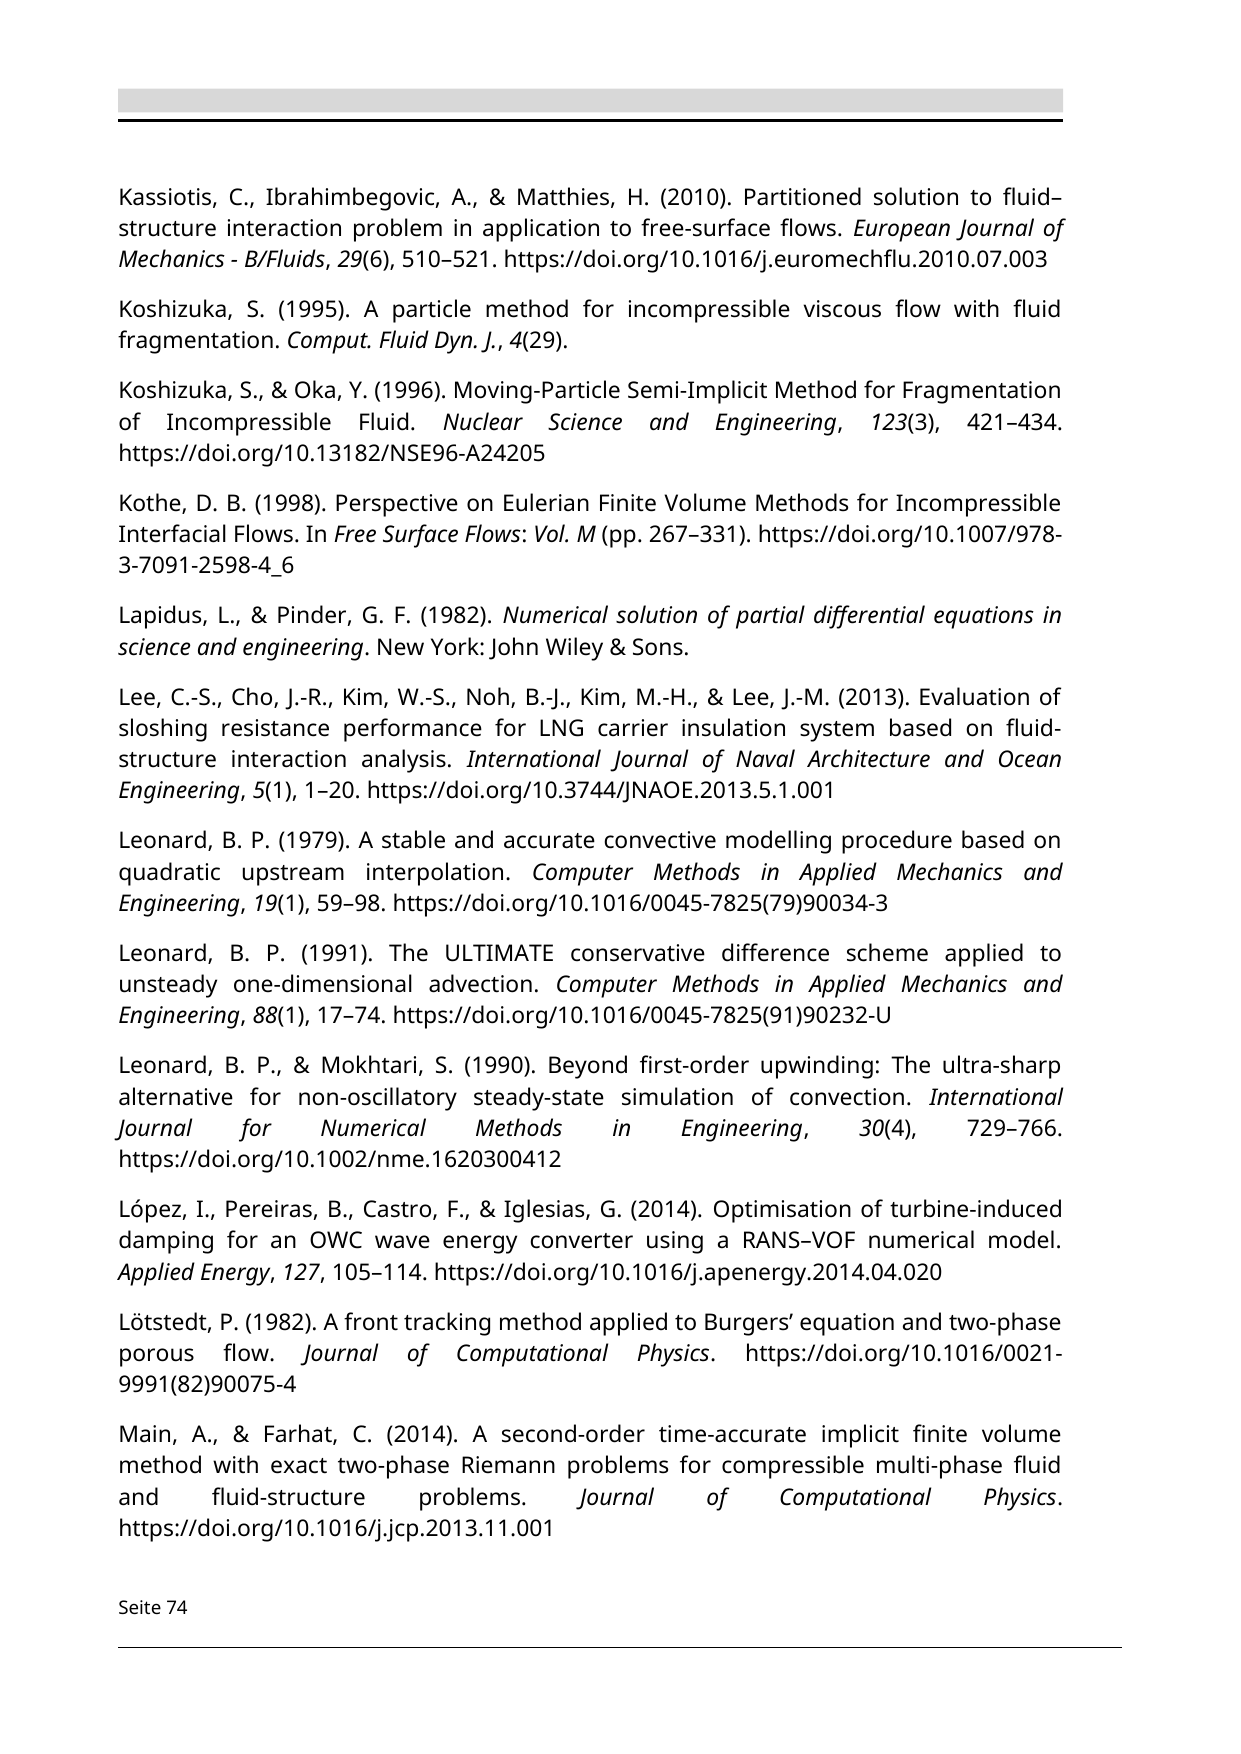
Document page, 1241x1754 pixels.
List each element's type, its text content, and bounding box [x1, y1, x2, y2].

text Leonard, B. P. (1991). The ULTIMATE conservative difference scheme applied to unsteady one-dimensional advection. Computer Methods in Applied Mechanics and Engineering, 88(1), 17–74. https://doi.org/10.1016/0045-7825(91)90232-U [118, 937, 1063, 1031]
text López, I., Pereiras, B., Castro, F., & Iglesias, G. (2014). Optimisation of turbine-induced damping for an OWC wave energy converter using a RANS–VOF numerical model. Applied Energy, 127, 105–114. https://doi.org/10.1016/j.apenergy.2014.04.020 [118, 1193, 1063, 1287]
text Main, A., & Farhat, C. (2014). A second-order time-accurate implicit finite volume method with exact two-phase Riemann problems for compressible multi-phase fluid and fluid-structure problems. Journal of Computational Physics. https://doi.org/10.1016/j.jcp.2013.11.001 [118, 1418, 1063, 1543]
text Kothe, D. B. (1998). Perspective on Eulerian Finite Volume Methods for Incompressible Interfacial Flows. In Free Surface Flows: Vol. M (pp. 267–331). https://doi.org/10.1007/978-3-7091-2598-4_6 [118, 487, 1063, 581]
text Leonard, B. P. (1979). A stable and accurate convective modelling procedure based on quadratic upstream interpolation. Computer Methods in Applied Mechanics and Engineering, 19(1), 59–98. https://doi.org/10.1016/0045-7825(79)90034-3 [118, 824, 1063, 918]
text Lee, C.-S., Cho, J.-R., Kim, W.-S., Noh, B.-J., Kim, M.-H., & Lee, J.-M. (2013). Evaluation of sloshing resistance performance for LNG carrier insulation system based on fluid-structure interaction analysis. International Journal of Naval Architecture and Ocean Engineering, 5(1), 1–20. https://doi.org/10.3744/JNAOE.2013.5.1.001 [118, 681, 1063, 806]
text Lötstedt, P. (1982). A front tracking method applied to Burgers’ equation and two-phase porous flow. Journal of Computational Physics. https://doi.org/10.1016/0021-9991(82)90075-4 [118, 1306, 1063, 1399]
text Koshizuka, S., & Oka, Y. (1996). Moving-Particle Semi-Implicit Method for Fragmentation of Incompressible Fluid. Nuclear Science and Engineering, 123(3), 421–434. https://doi.org/10.13182/NSE96-A24205 [118, 374, 1063, 468]
text Koshizuka, S. (1995). A particle method for incompressible viscous flow with fluid fragmentation. Comput. Fluid Dyn. J., 4(29). [118, 293, 1063, 356]
text Kassiotis, C., Ibrahimbegovic, A., & Matthies, H. (2010). Partitioned solution to fluid–structure interaction problem in application to free-surface flows. European Journal of Mechanics - B/Fluids, 29(6), 510–521. https://doi.org/10.1016/j.euromechflu.2010.07.003 [118, 181, 1063, 274]
text Leonard, B. P., & Mokhtari, S. (1990). Beyond first-order upwinding: The ultra-sharp alternative for non-oscillatory steady-state simulation of convection. International Journal for Numerical Methods in Engineering, 30(4), 729–766. https://doi.org/10.1002/nme.1620300412 [118, 1049, 1063, 1174]
text Lapidus, L., & Pinder, G. F. (1982). Numerical solution of partial differential equations in science and engineering. New York: John Wiley & Sons. [118, 599, 1063, 662]
